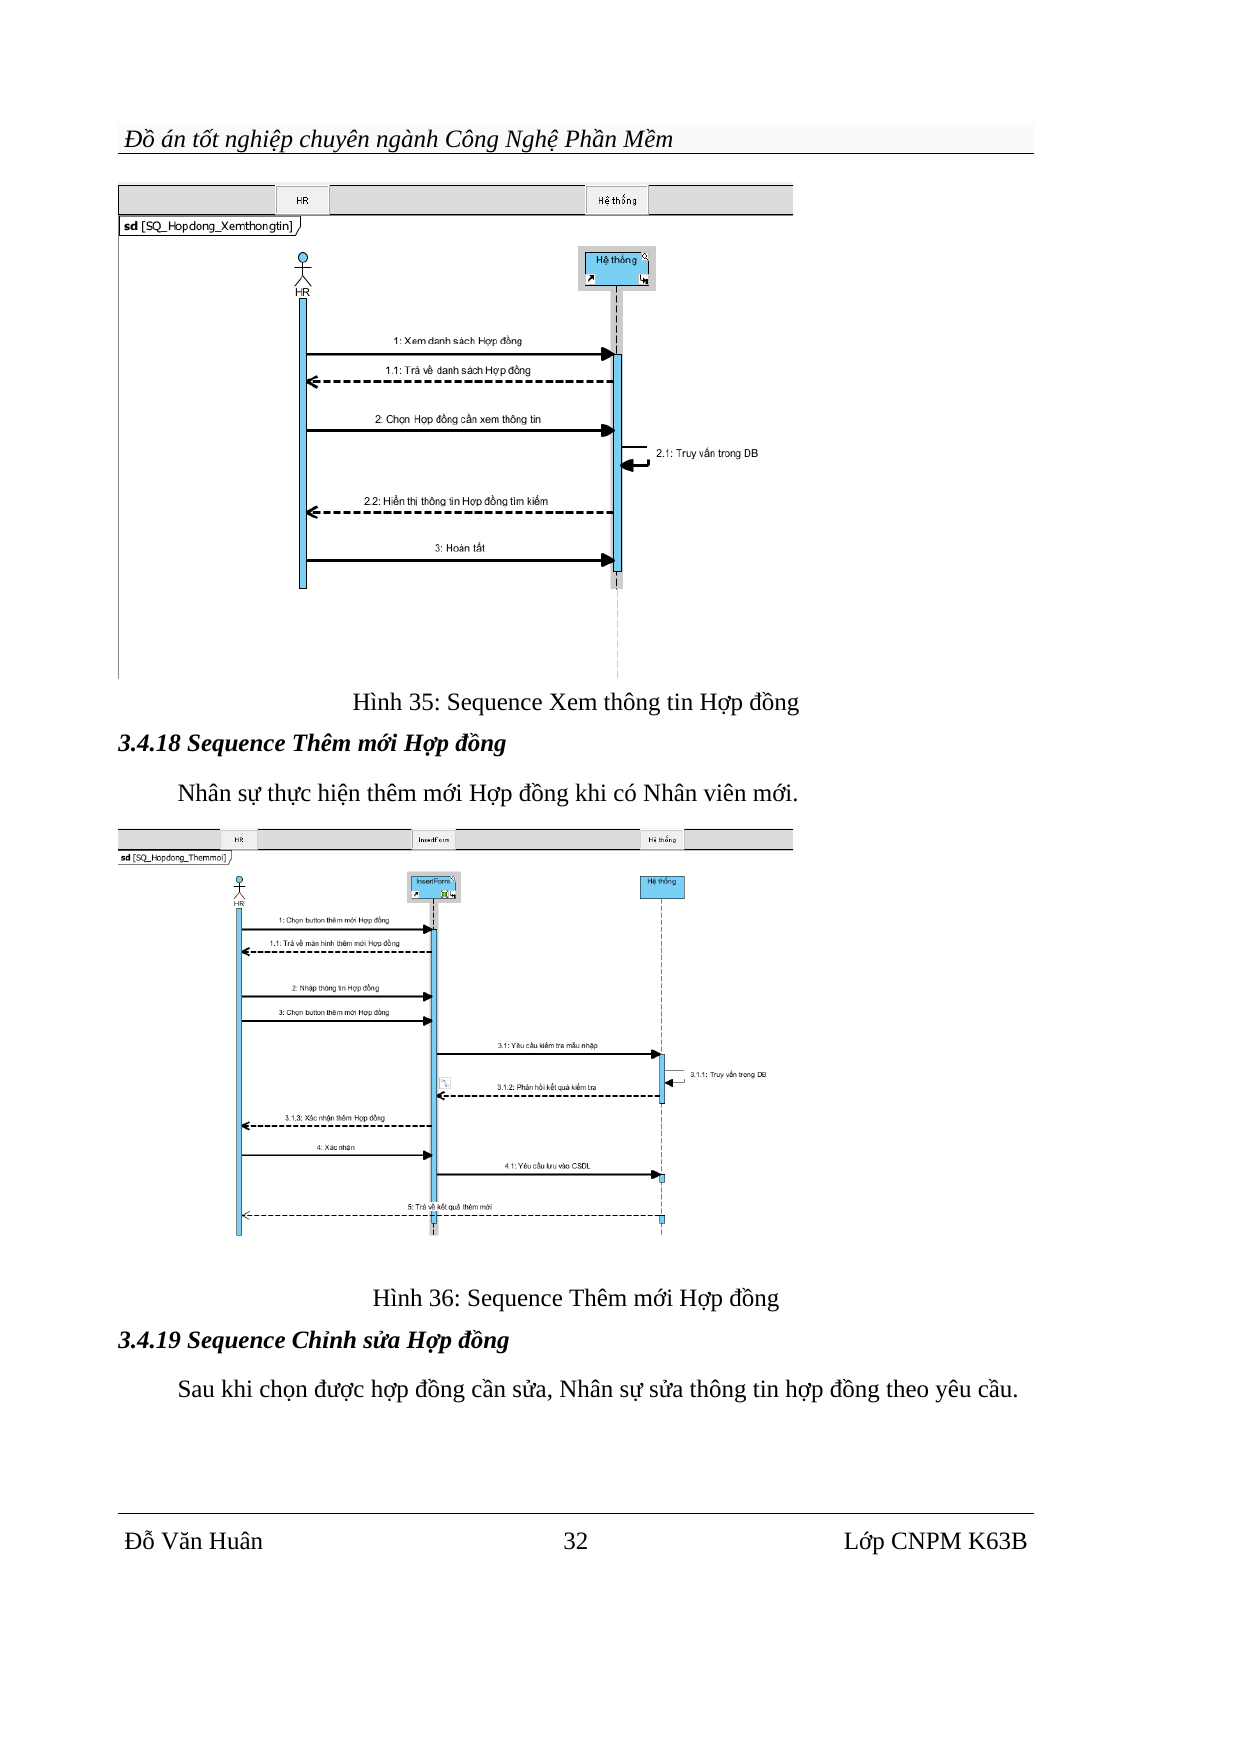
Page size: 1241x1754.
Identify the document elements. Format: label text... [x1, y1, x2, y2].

text Sau khi chọn được hợp đồng cần sửa, Nhân sự sửa thông tin hợp đồng theo yêu cầu. [118, 1374, 1033, 1403]
text Nhân sự thực hiện thêm mới Hợp đồng khi có Nhân viên mới. [118, 778, 1033, 807]
subtitle Sequence Thêm mới Hợp đồng [118, 728, 1033, 757]
text Hình 35: Sequence Xem thông tin Hợp đồng [118, 687, 1033, 716]
picture [118, 828, 794, 1275]
picture [118, 182, 794, 679]
text Hình 36: Sequence Thêm mới Hợp đồng [118, 1283, 1033, 1312]
subtitle Sequence Chỉnh sửa Hợp đồng [118, 1325, 1033, 1353]
